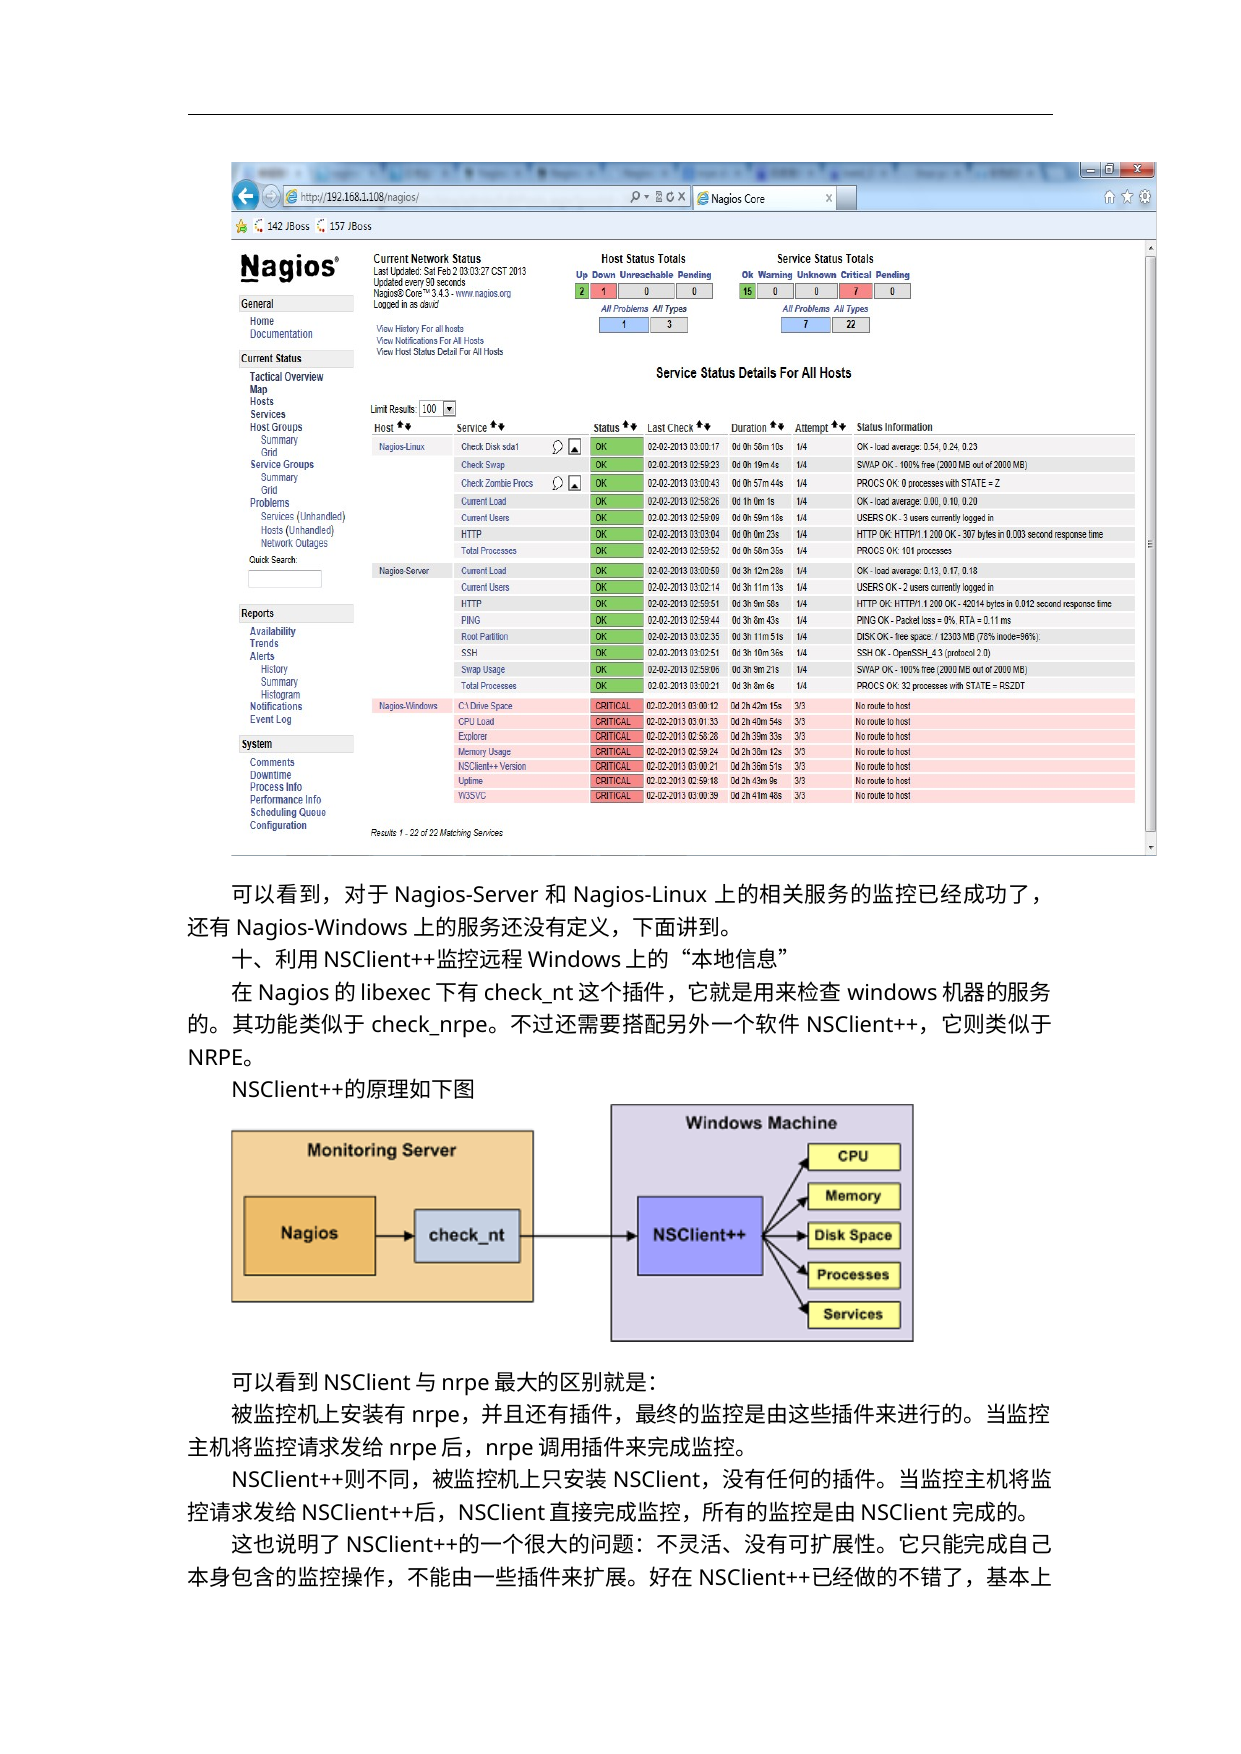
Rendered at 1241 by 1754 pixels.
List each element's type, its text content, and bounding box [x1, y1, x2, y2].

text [187, 1527, 1053, 1592]
text 十、利用NSClient++监控远程Windows上的“本地信息” [187, 942, 1053, 974]
text 被监控机上安装有nrpe，并且还有插件，最终的监控是由这些插件来进行的。当监控主机将监控请求发给nrpe后，nrpe调用插件来完成监控。 [187, 1397, 1053, 1462]
text NSClient++则不同，被监控机上只安装NSClient，没有任何的插件。当监控主机将监控请求发给NSClient++后，NSClient直接完成监控，所有的监控是由NSClient完成的。 [187, 1462, 1053, 1527]
text 可以看到NSClient与nrpe最大的区别就是： [187, 1364, 1053, 1397]
text NSClient++的原理如下图 [187, 1072, 1053, 1104]
text 在Nagios的libexec下有check_nt这个插件，它就是用来检查windows机器的服务的。其功能类似于check_nrpe。不过还需要搭配另外一个软件NSClient++，它则类似于NRPE。 [187, 974, 1053, 1072]
picture [231, 162, 1157, 856]
text 可以看到，对于Nagios-Server 和Nagios-Linux 上的相关服务的监控已经成功了，还有Nagios-Windows 上的服务还没有定义，下面讲到。 [187, 877, 1053, 942]
picture [231, 1104, 914, 1342]
